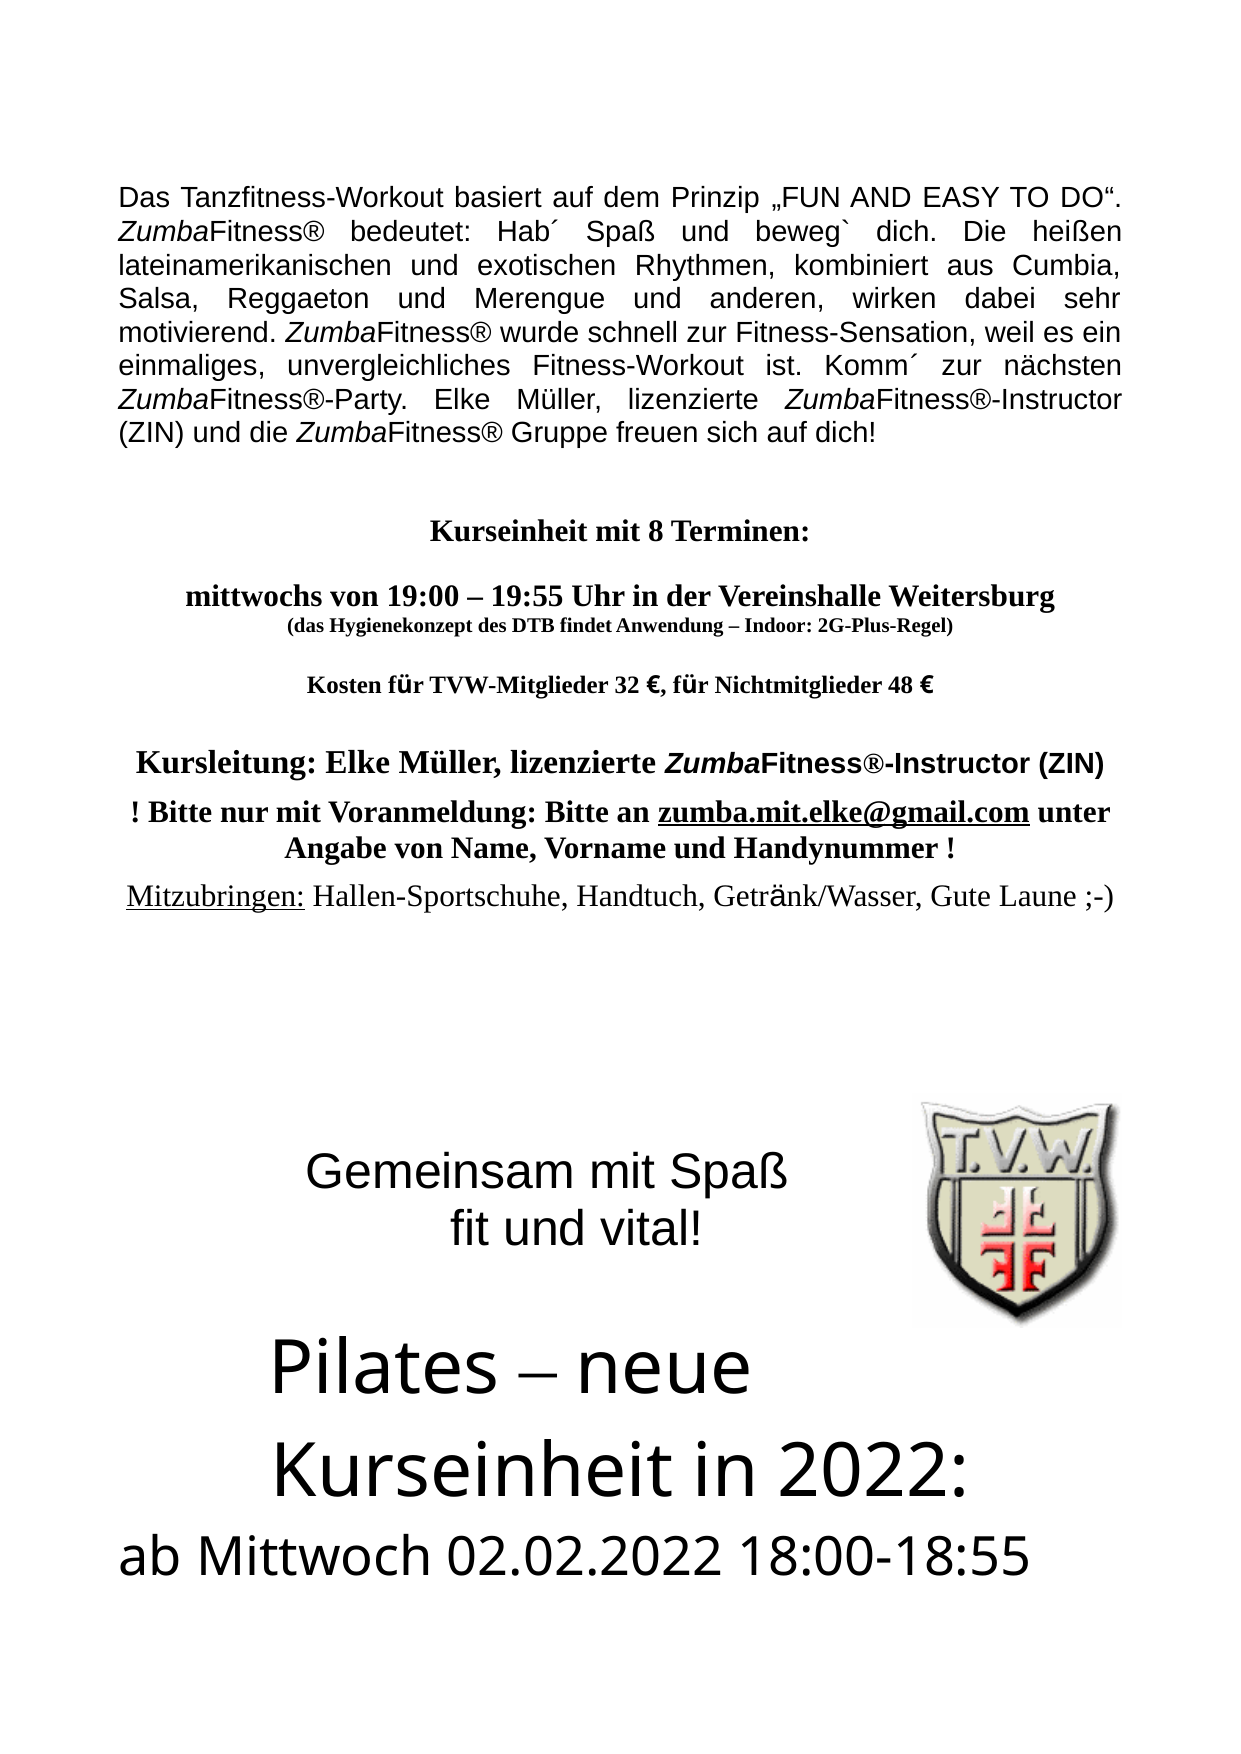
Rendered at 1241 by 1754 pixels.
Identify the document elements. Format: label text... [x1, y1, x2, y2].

text Mitzubringen: Hallen-Sportschuhe, Handtuch, Getränk/Wasser, Gute Laune ;-) [118, 877, 1122, 913]
text fit und vital! [118, 1198, 912, 1256]
text Das Tanzfitness-Workout basiert auf dem Prinzip „FUN AND EASY TO DO“. ZumbaFitness® bedeutet: Hab´ Spaß und beweg` dich. Die heißen lateinamerikanischen und exotischen Rhythmen, kombiniert aus Cumbia, Salsa, Reggaeton und Merengue und anderen, wirken dabei sehr motivierend. ZumbaFitness® wurde schnell zur Fitness-Sensation, weil es ein einmaliges, unvergleichliches Fitness-Workout ist. Komm´ zur nächsten ZumbaFitness®-Party. Elke Müller, lizenzierte ZumbaFitness®-Instructor (ZIN) und die ZumbaFitness® Gruppe freuen sich auf dich! [118, 181, 1122, 449]
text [118, 1518, 1122, 1592]
text Pilates – neue Kurseinheit in 2022: [118, 1313, 1122, 1518]
text Gemeinsam mit Spaß [118, 1141, 912, 1198]
text Kurseinheit mit 8 Terminen: [118, 512, 1122, 548]
text Kursleitung: Elke Müller, lizenzierte ZumbaFitness®-Instructor (ZIN) [118, 742, 1122, 780]
text mittwochs von 19:00 – 19:55 Uhr in der Vereinshalle Weitersburg (das Hygienekonzept des DTB findet Anwendung – Indoor: 2G-Plus-Regel) [118, 577, 1122, 637]
picture [912, 1093, 1122, 1328]
subtitle Kosten für TVW-Mitglieder 32 €, für Nichtmitglieder 48 € [118, 667, 1122, 701]
text ! Bitte nur mit Voranmeldung: Bitte an zumba.mit.elke@gmail.com unter Angabe von Name, Vorname und Handynummer ! [118, 793, 1122, 865]
